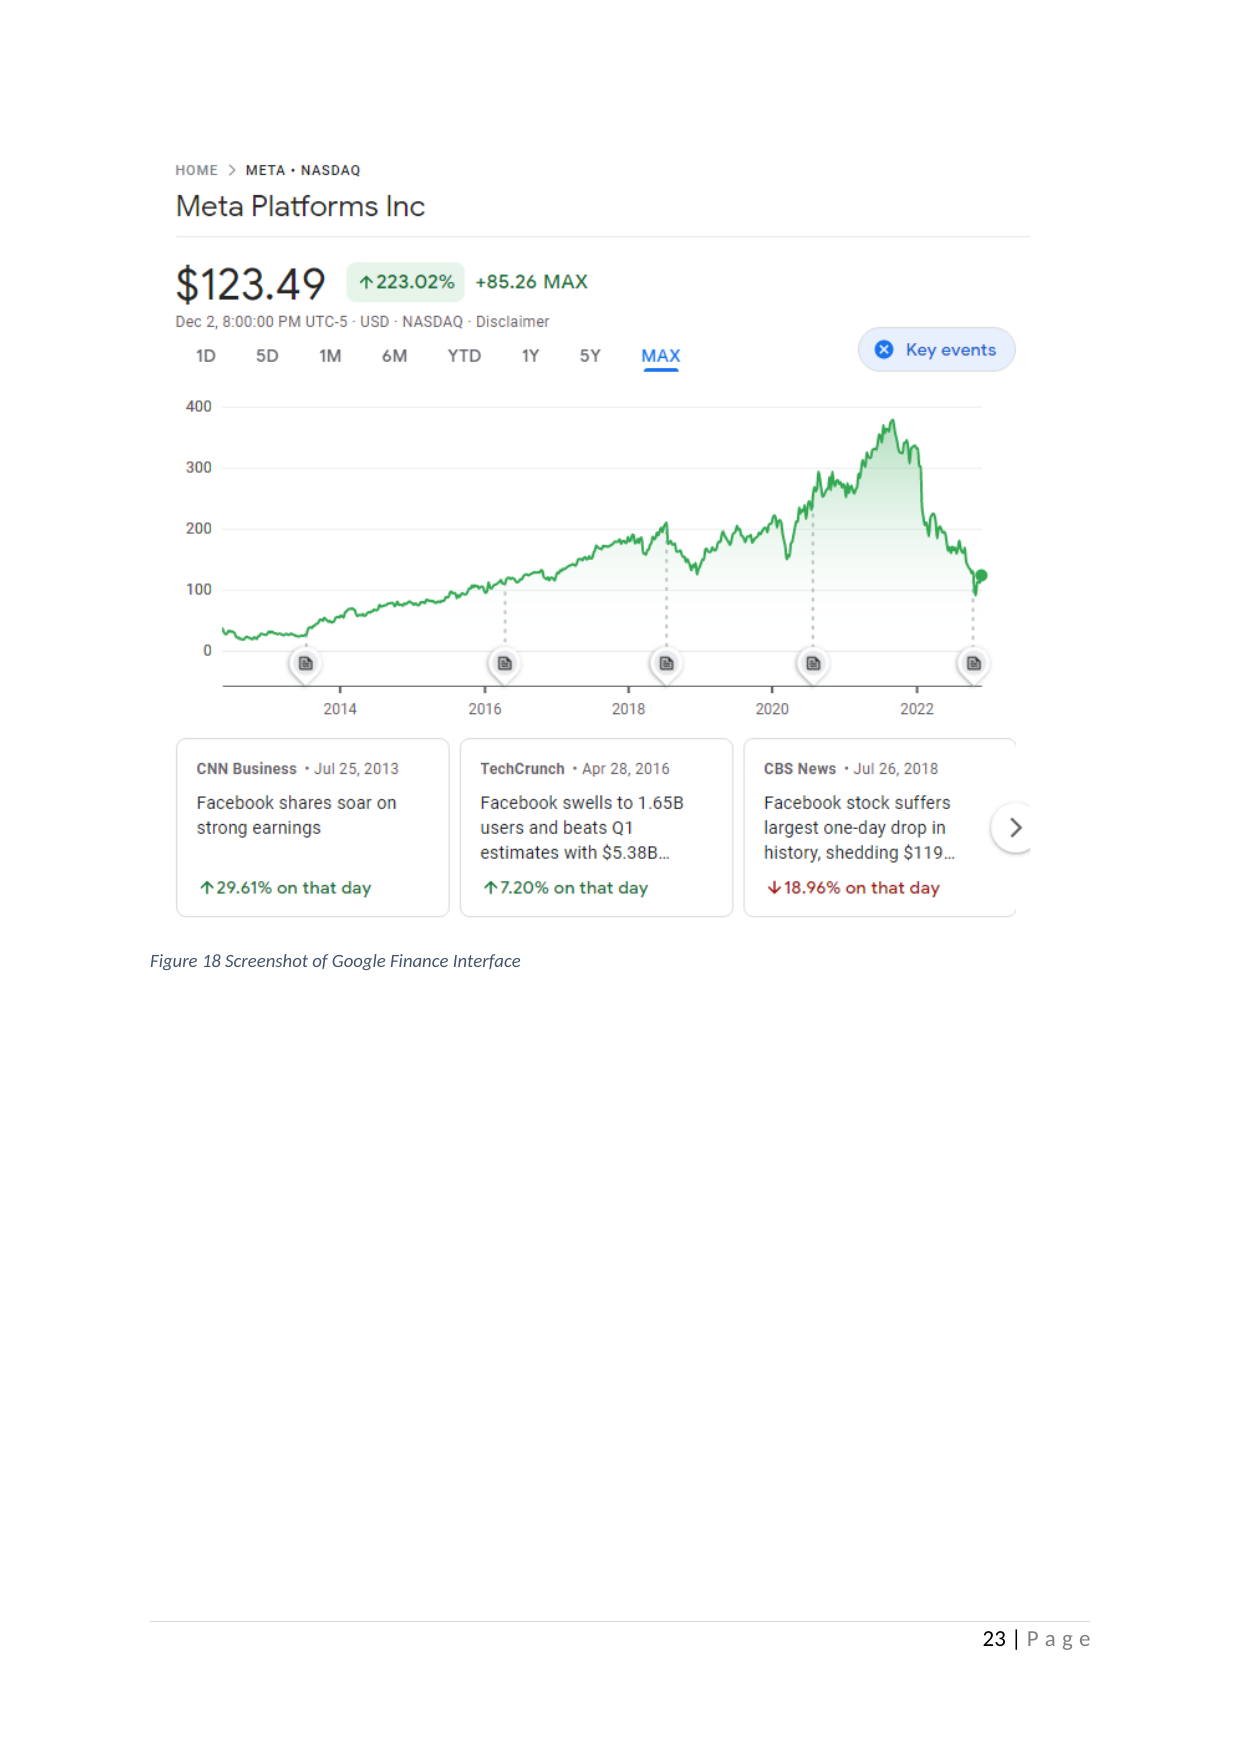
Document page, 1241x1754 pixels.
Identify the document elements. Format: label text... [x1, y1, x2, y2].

picture [150, 150, 1031, 931]
